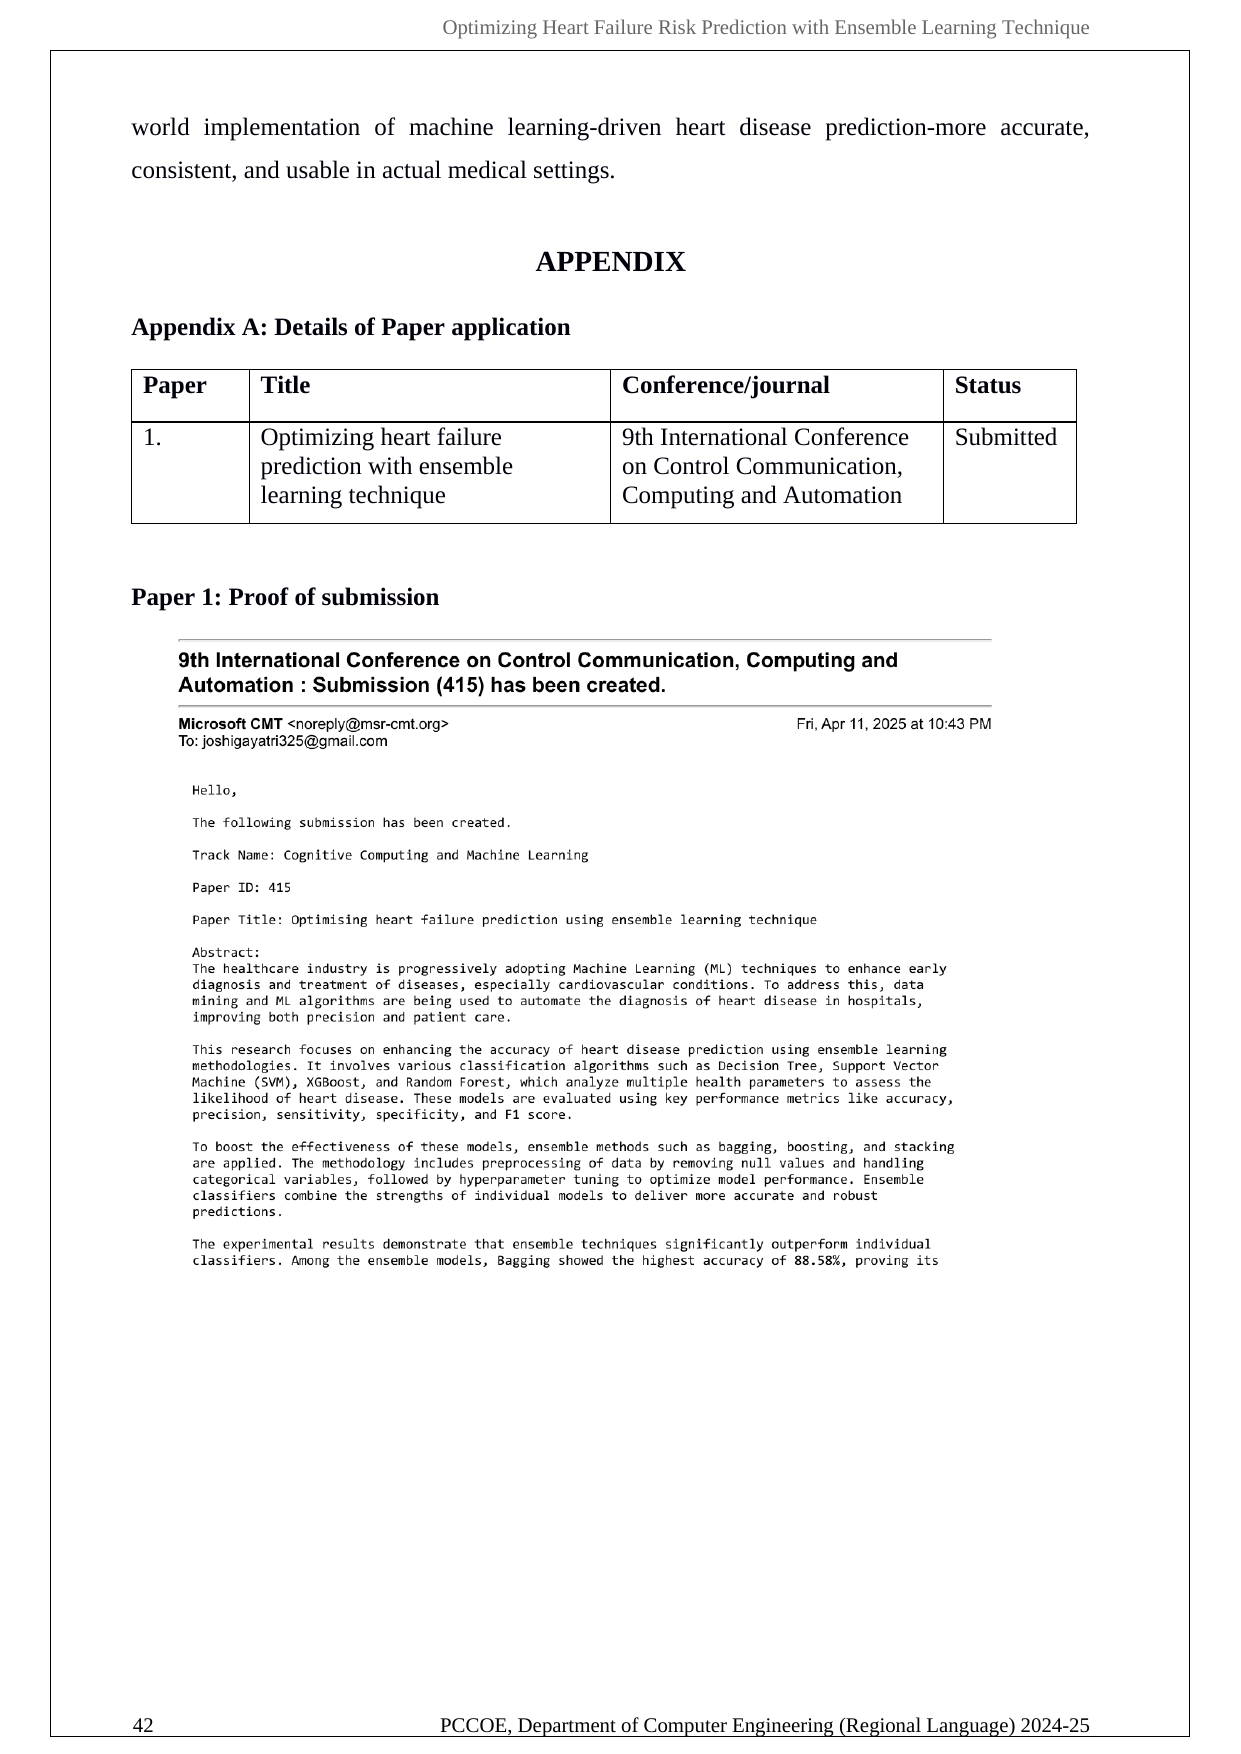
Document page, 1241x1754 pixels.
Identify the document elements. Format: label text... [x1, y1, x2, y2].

text Paper 1: Proof of submission [131, 582, 1090, 611]
table_header Status [944, 370, 1076, 421]
table_header Title [250, 370, 610, 421]
table_cell Submitted [944, 423, 1076, 523]
text APPENDIX [131, 244, 1090, 278]
table_header Paper [132, 370, 249, 421]
table_header Conference/journal [611, 370, 943, 421]
table_cell 1. [132, 423, 249, 523]
text Appendix A: Details of Paper application [131, 312, 1090, 340]
picture [131, 639, 1041, 1269]
table_cell Optimizing heart failure prediction with ensemble learning technique [250, 423, 610, 523]
table_cell 9th International Conference on Control Communication, Computing and Automation [611, 423, 943, 523]
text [131, 112, 1090, 184]
